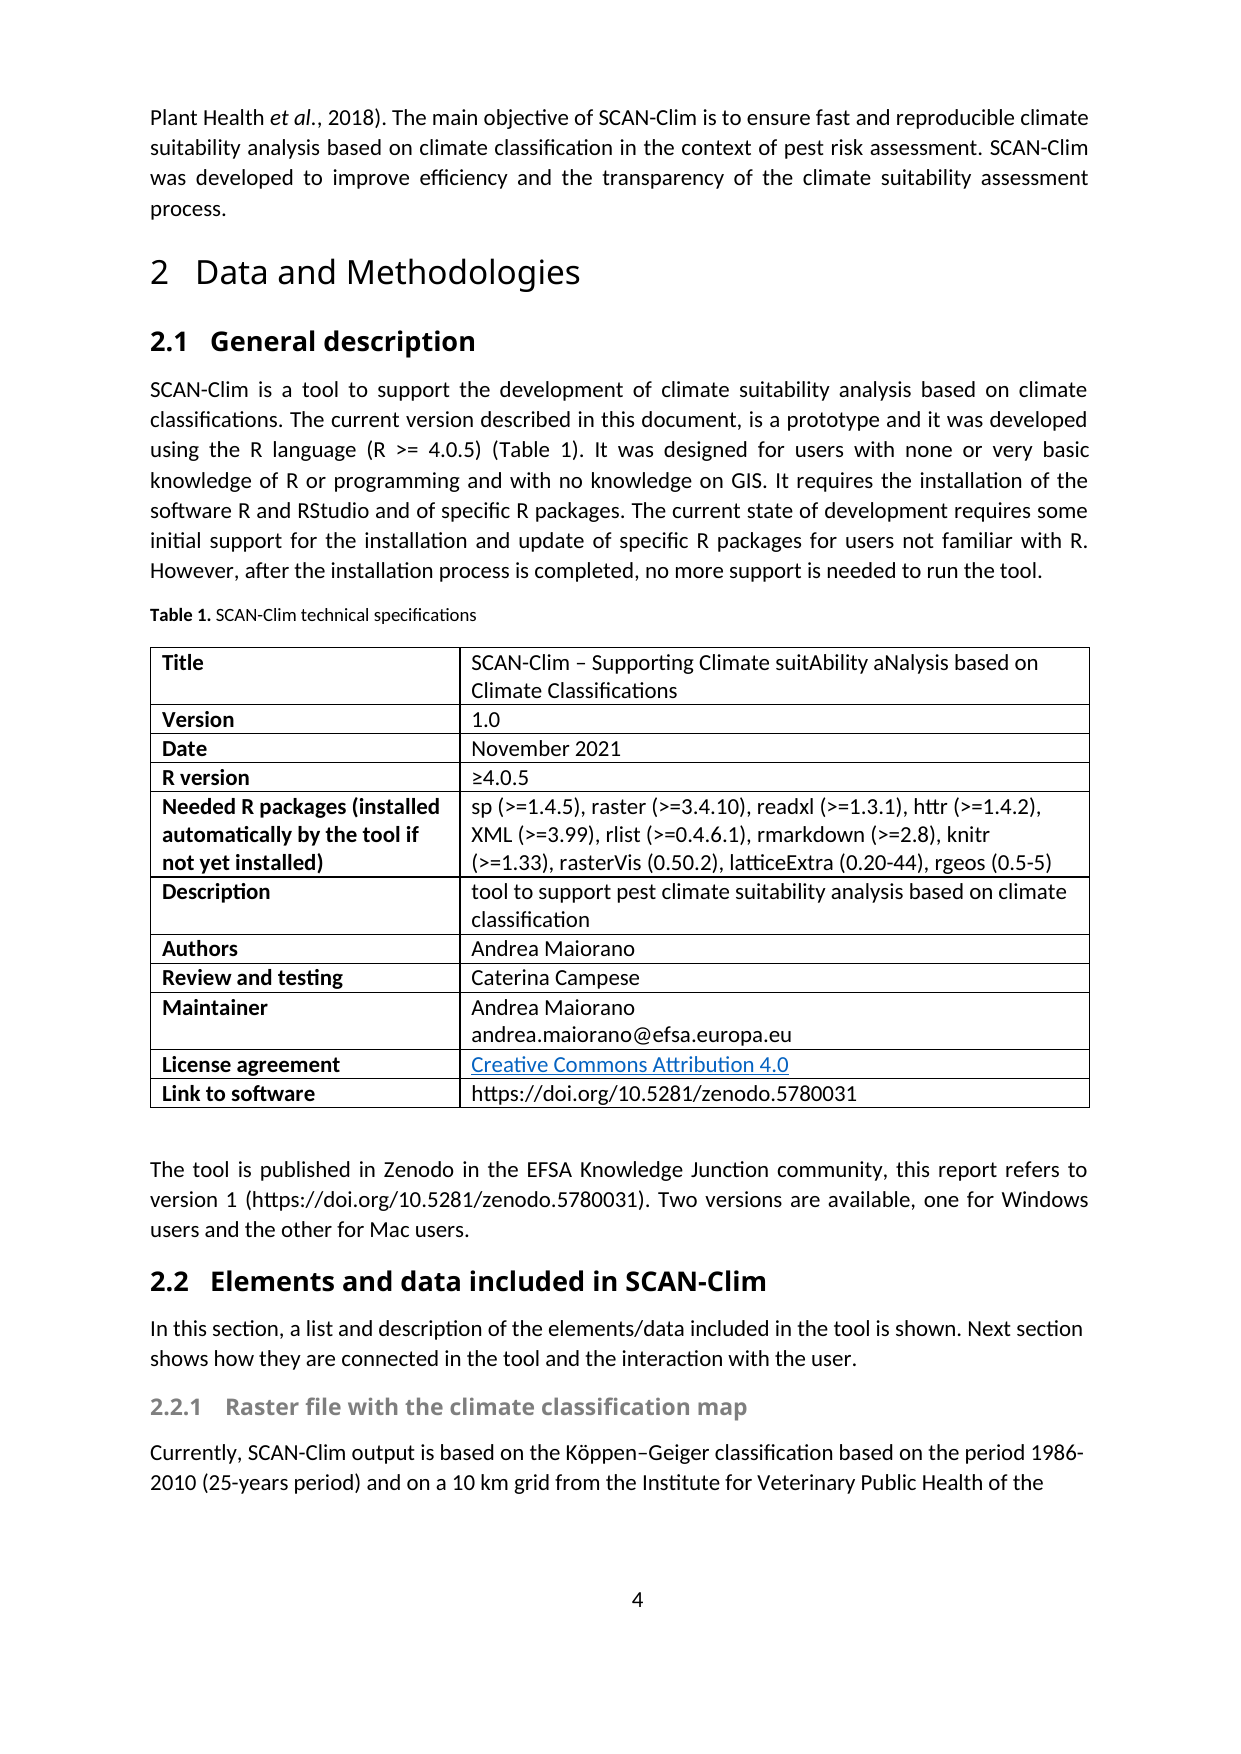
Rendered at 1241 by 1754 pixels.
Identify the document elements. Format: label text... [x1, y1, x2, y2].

table_cell Andrea Maiorano andrea.maiorano@efsa.europa.eu [461, 993, 1089, 1049]
table_cell Description [151, 878, 459, 933]
table_cell License agreement [151, 1050, 459, 1078]
table_cell November 2021 [461, 734, 1089, 762]
table_cell Link to software [151, 1079, 459, 1107]
subtitle Data and Methodologies [150, 249, 1090, 294]
table_cell 1.0 [461, 705, 1089, 733]
table_cell Date [151, 734, 459, 762]
table_cell Andrea Maiorano [461, 935, 1089, 962]
table_cell Review and testing [151, 964, 459, 992]
table_cell Version [151, 705, 459, 733]
table_cell Needed R packages (installed automatically by the tool if not yet installed) [151, 792, 459, 876]
table_cell Caterina Campese [461, 964, 1089, 992]
table_cell Authors [151, 935, 459, 962]
table_cell sp (>=1.4.5), raster (>=3.4.10), readxl (>=1.3.1), httr (>=1.4.2), XML (>=3.99), rlist (>=0.4.6.1), rmarkdown (>=2.8), knitr (>=1.33), rasterVis (0.50.2), latticeExtra (0.20-44), rgeos (0.5-5) [461, 792, 1089, 876]
text In this section, a list and description of the elements/data included in the tool is shown. Next section shows how they are connected in the tool and the interaction with the user. [150, 1314, 1090, 1372]
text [150, 1438, 1090, 1526]
subtitle General description [150, 323, 1090, 360]
table_cell tool to support pest climate suitability analysis based on climate classification [461, 878, 1089, 933]
table_cell Maintainer [151, 993, 459, 1049]
table_cell Creative Commons Attribution 4.0 [461, 1050, 1089, 1078]
table_header Title [151, 648, 459, 704]
table_cell R version [151, 763, 459, 791]
subtitle Raster file with the climate classification map [150, 1391, 1090, 1423]
table_cell https://doi.org/10.5281/zenodo.5780031 [461, 1079, 1089, 1107]
subtitle Elements and data included in SCAN-Clim [150, 1262, 1090, 1299]
text Table 1. SCAN-Clim technical specifications [150, 603, 1090, 626]
table_cell ≥4.0.5 [461, 763, 1089, 791]
text SCAN-Clim is a tool to support the development of climate suitability analysis based on climate classifications. The current version described in this document, is a prototype and it was developed using the R language (R >= 4.0.5) (Table 1). It was designed for users with none or very basic knowledge of R or programming and with no knowledge on GIS. It requires the installation of the software R and RStudio and of specific R packages. The current state of development requires some initial support for the installation and update of specific R packages for users not familiar with R. However, after the installation process is completed, no more support is needed to run the tool. [150, 375, 1090, 584]
text The tool is published in Zenodo in the EFSA Knowledge Junction community, this report refers to version 1 (https://doi.org/10.5281/zenodo.5780031). Two versions are available, one for Windows users and the other for Mac users. [150, 1155, 1090, 1243]
table_header SCAN-Clim – Supporting Climate suitAbility aNalysis based on Climate Classifications [461, 648, 1089, 704]
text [150, 103, 1090, 222]
